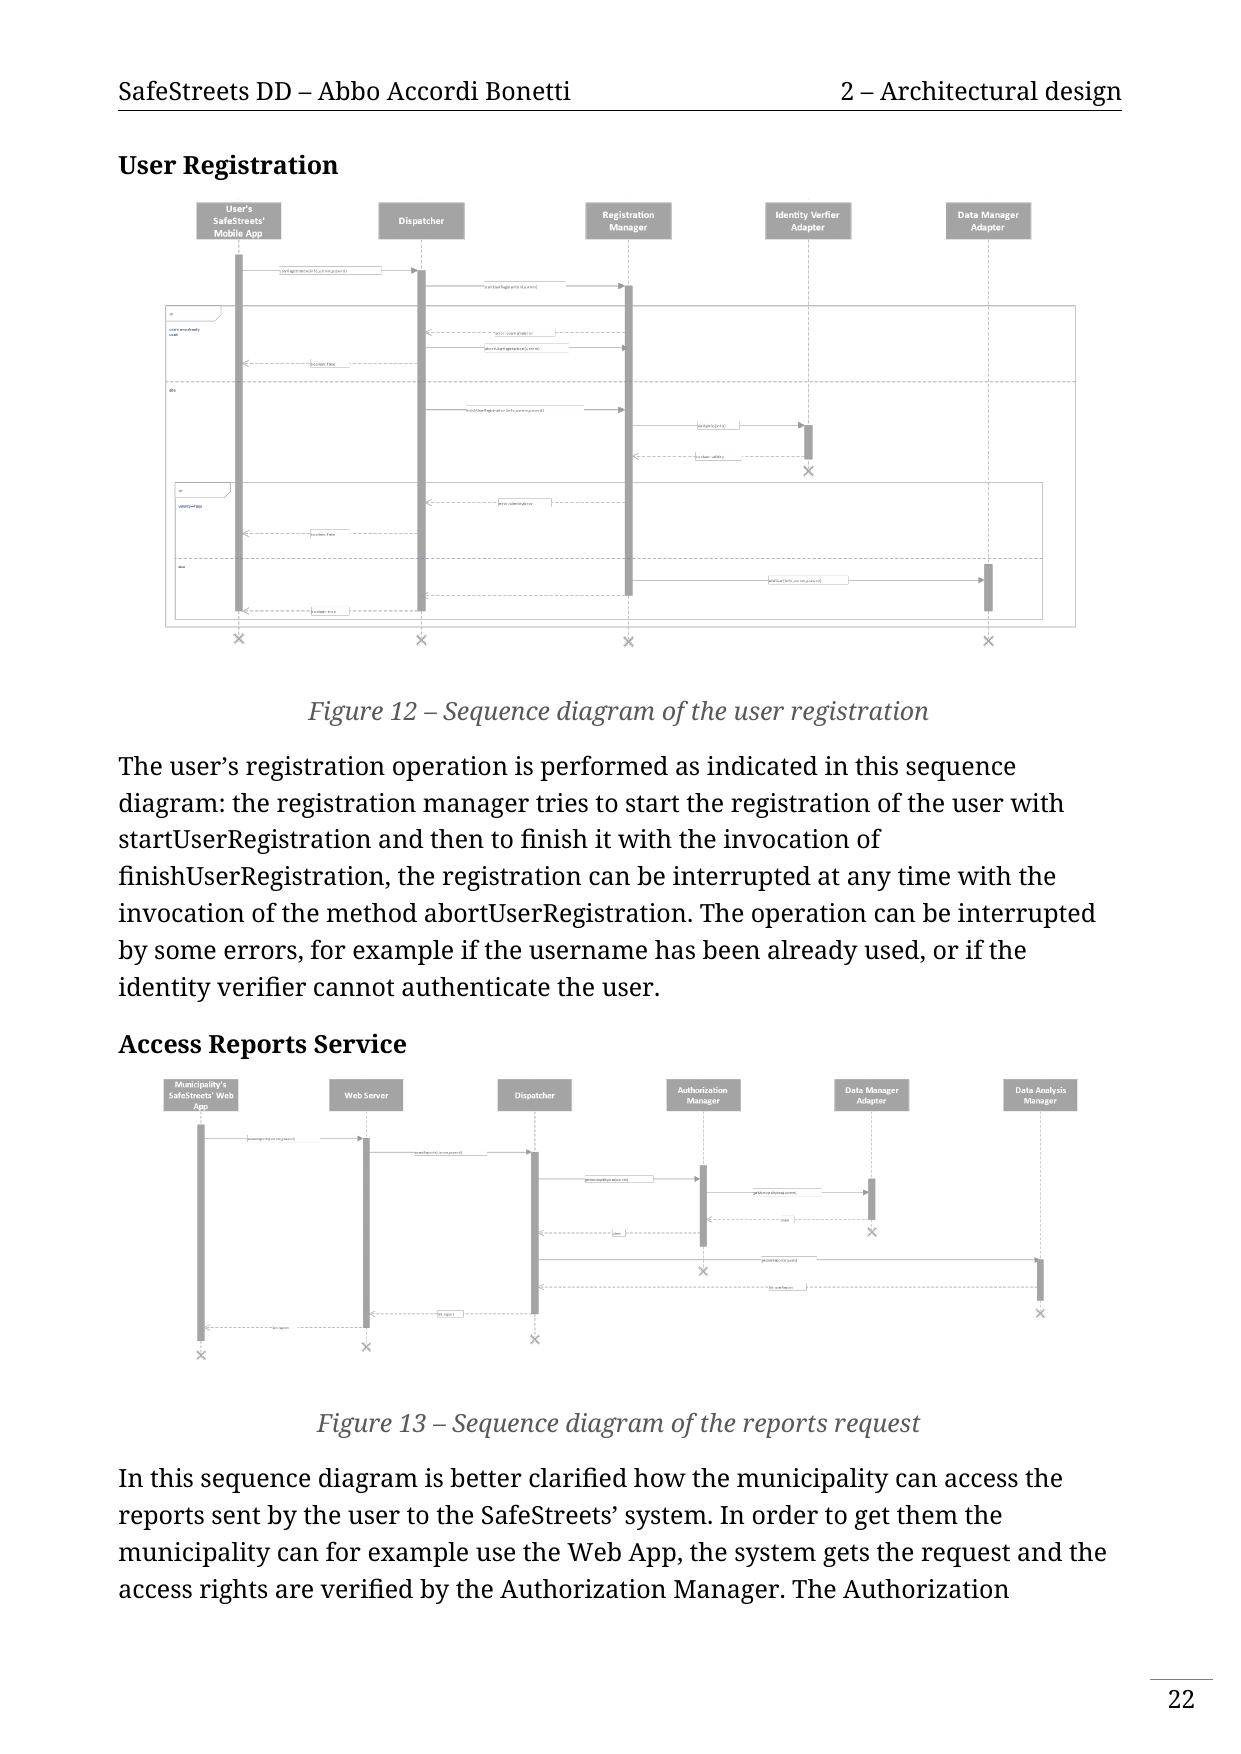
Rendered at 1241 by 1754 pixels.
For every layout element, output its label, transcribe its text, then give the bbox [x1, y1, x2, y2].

text Figure 12 – Sequence diagram of the user registration [118, 694, 1122, 728]
text The user’s registration operation is performed as indicated in this sequence diagram: the registration manager tries to start the registration of the user with startUserRegistration and then to finish it with the invocation of finishUserRegistration, the registration can be interrupted at any time with the invocation of the method abortUserRegistration. The operation can be interrupted by some errors, for example if the username has been already used, or if the identity verifier cannot authenticate the user. [118, 749, 1122, 1003]
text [118, 1461, 1122, 1605]
text Figure 13 – Sequence diagram of the reports request [118, 1406, 1122, 1440]
picture [150, 1063, 1091, 1387]
picture [150, 184, 1091, 675]
subtitle User Registration [118, 148, 1122, 182]
subtitle Access Reports Service [118, 1027, 1122, 1061]
